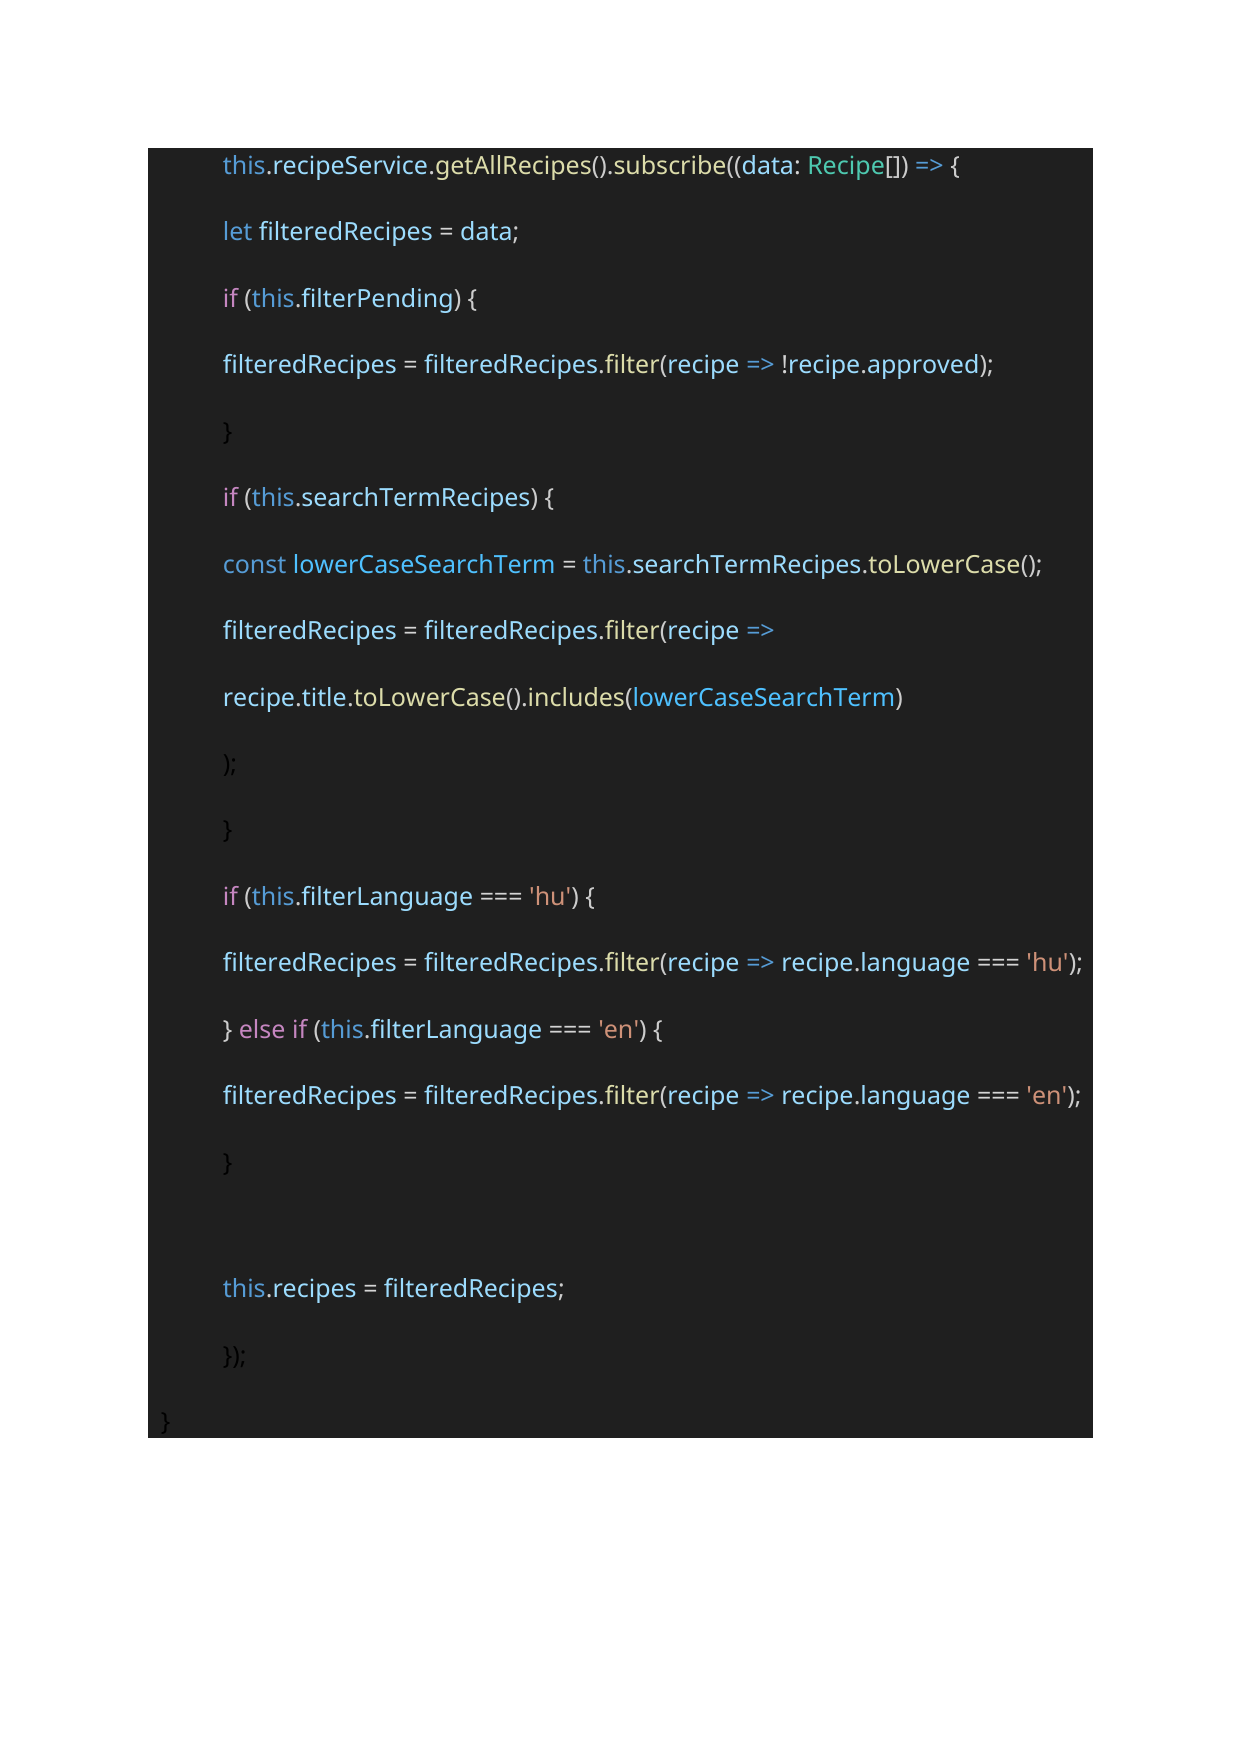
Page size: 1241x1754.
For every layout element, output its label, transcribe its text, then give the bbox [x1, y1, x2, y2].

text } [148, 1144, 1093, 1178]
text const lowerCaseSearchTerm = this.searchTermRecipes.toLowerCase(); [148, 546, 1093, 580]
text if (this.searchTermRecipes) { [148, 480, 1093, 514]
text } [148, 413, 1093, 447]
text if (this.filterLanguage === 'hu') { [148, 879, 1093, 913]
text filteredRecipes = filteredRecipes.filter(recipe => recipe.language === 'en'); [148, 1078, 1093, 1112]
text filteredRecipes = filteredRecipes.filter(recipe => recipe.language === 'hu'); [148, 945, 1093, 979]
text filteredRecipes = filteredRecipes.filter(recipe => !recipe.approved); [148, 347, 1093, 381]
text }); [148, 1337, 1093, 1371]
text } [148, 812, 1093, 846]
text filteredRecipes = filteredRecipes.filter(recipe => [148, 613, 1093, 647]
text recipe.title.toLowerCase().includes(lowerCaseSearchTerm) [148, 679, 1093, 713]
text this.recipeService.getAllRecipes().subscribe((data: Recipe[]) => { [148, 148, 1093, 182]
text } [148, 1404, 1093, 1438]
text if (this.filterPending) { [148, 281, 1093, 314]
text ); [148, 746, 1093, 780]
text } else if (this.filterLanguage === 'en') { [148, 1012, 1093, 1046]
text let filteredRecipes = data; [148, 214, 1093, 248]
text this.recipes = filteredRecipes; [148, 1271, 1093, 1305]
